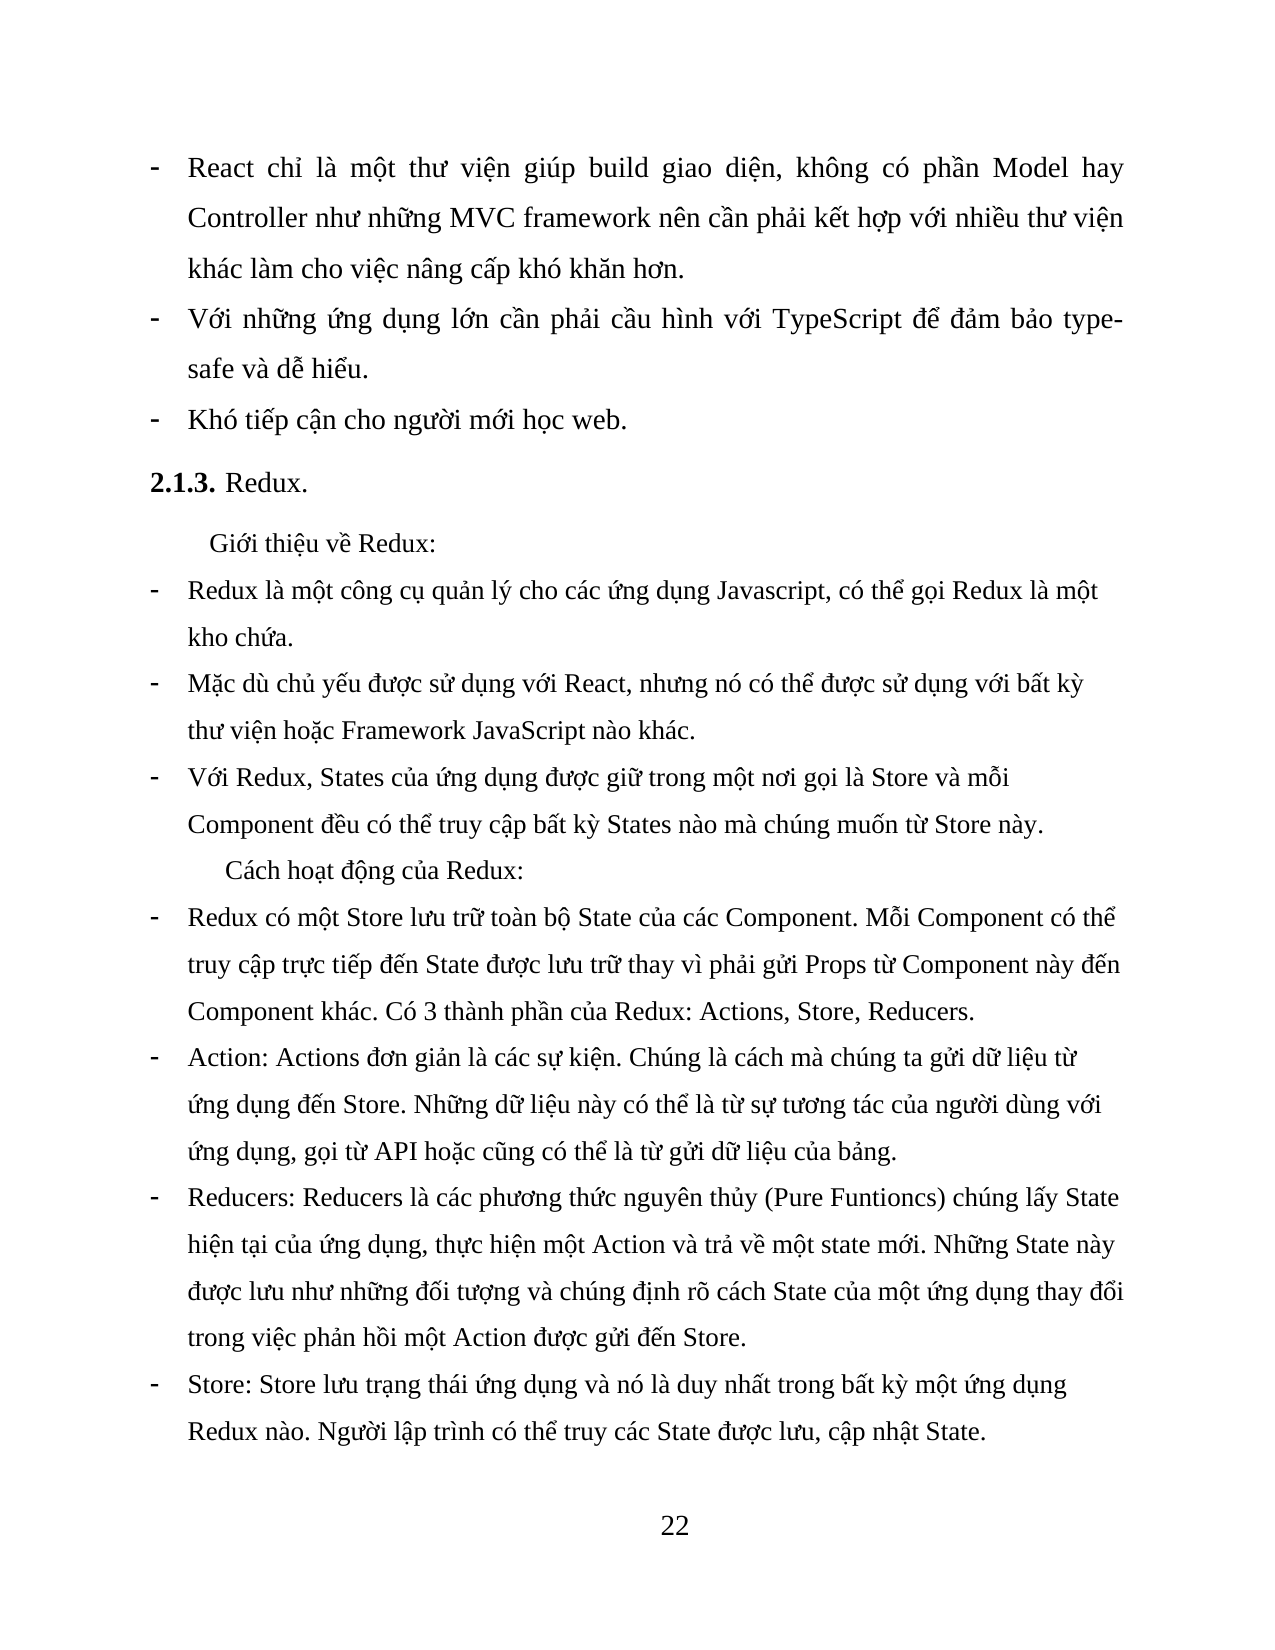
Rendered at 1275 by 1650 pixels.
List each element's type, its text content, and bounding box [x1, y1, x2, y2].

list Với Redux, States của ứng dụng được giữ trong một nơi gọi là Store và mỗi Component đều có thể truy cập bất kỳ States nào mà chúng muốn từ Store này. [150, 761, 1125, 839]
list Khó tiếp cận cho người mới học web. [150, 402, 1125, 435]
list Redux có một Store lưu trữ toàn bộ State của các Component. Mỗi Component có thể truy cập trực tiếp đến State được lưu trữ thay vì phải gửi Props từ Component này đến Component khác. Có 3 thành phần của Redux: Actions, Store, Reducers. [150, 901, 1125, 1026]
list Action: Actions đơn giản là các sự kiện. Chúng là cách mà chúng ta gửi dữ liệu từ ứng dụng đến Store. Những dữ liệu này có thể là từ sự tương tác của người dùng với ứng dụng, gọi từ API hoặc cũng có thể là từ gửi dữ liệu của bảng. [150, 1041, 1125, 1166]
list Store: Store lưu trạng thái ứng dụng và nó là duy nhất trong bất kỳ một ứng dụng Redux nào. Người lập trình có thể truy các State được lưu, cập nhật State. [150, 1368, 1125, 1446]
subtitle Redux. [150, 465, 1125, 498]
list Với những ứng dụng lớn cần phải cầu hình với TypeScript để đảm bảo type-safe và dễ hiểu. [150, 301, 1125, 385]
text Cách hoạt động của Redux: [150, 854, 1125, 886]
list React chỉ là một thư viện giúp build giao diện, không có phần Model hay Controller như những MVC framework nên cần phải kết hợp với nhiều thư viện khác làm cho việc nâng cấp khó khăn hơn. [150, 150, 1125, 284]
list Mặc dù chủ yếu được sử dụng với React, nhưng nó có thể được sử dụng với bất kỳ thư viện hoặc Framework JavaScript nào khác. [150, 668, 1125, 746]
list Redux là một công cụ quản lý cho các ứng dụng Javascript, có thể gọi Redux là một kho chứa. [150, 574, 1125, 652]
list Reducers: Reducers là các phương thức nguyên thủy (Pure Funtioncs) chúng lấy State hiện tại của ứng dụng, thực hiện một Action và trả về một state mới. Những State này được lưu như những đối tượng và chúng định rõ cách State của một ứng dụng thay đổi trong việc phản hồi một Action được gửi đến Store. [150, 1181, 1125, 1353]
text Giới thiệu về Redux: [150, 527, 1125, 559]
